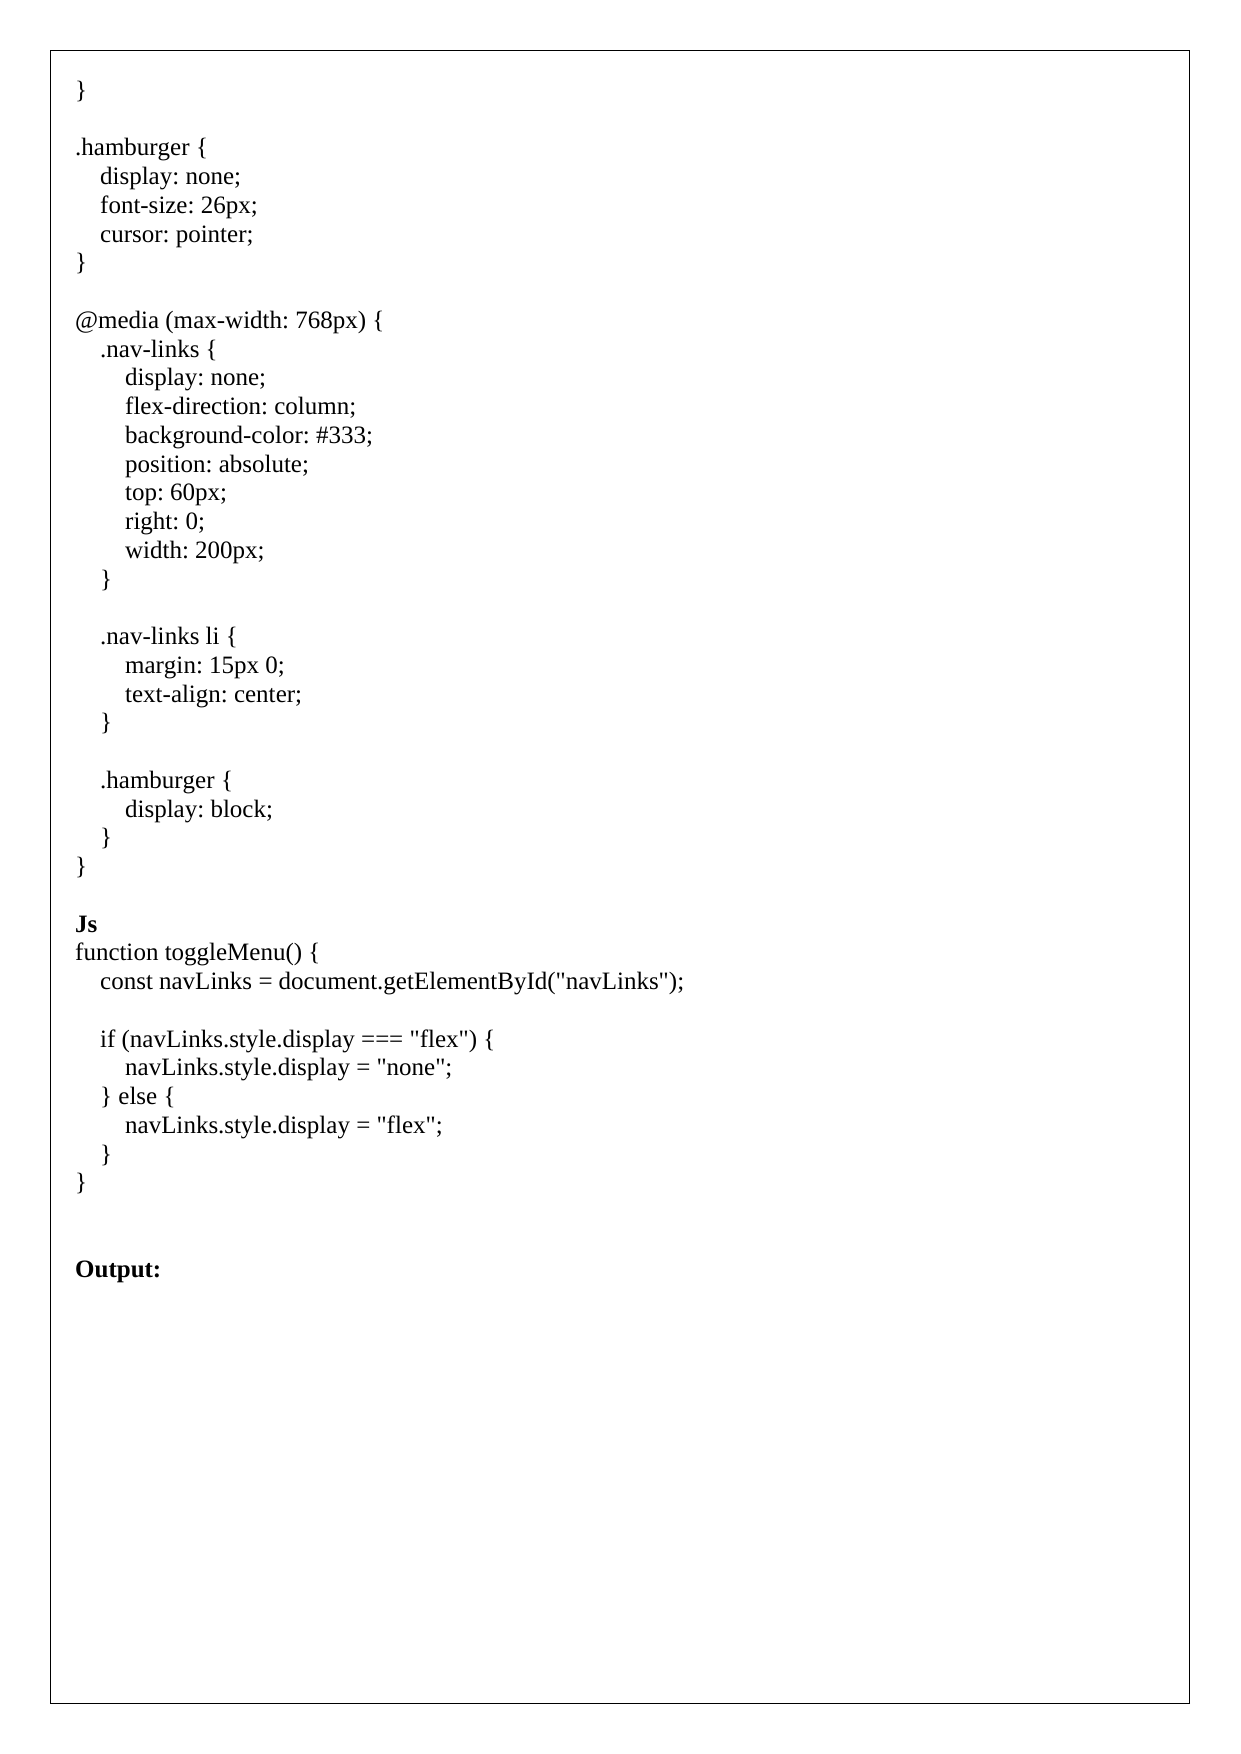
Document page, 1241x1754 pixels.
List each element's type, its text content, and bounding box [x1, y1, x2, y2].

text } [75, 1139, 1165, 1167]
text flex-direction: column; [75, 391, 1165, 420]
text navLinks.style.display = "none"; [75, 1052, 1165, 1081]
text display: none; [75, 161, 1165, 190]
text width: 200px; [75, 535, 1165, 564]
text cursor: pointer; [75, 219, 1165, 247]
text display: block; [75, 794, 1165, 822]
text } [75, 564, 1165, 592]
text .nav-links { [75, 334, 1165, 362]
text .hamburger { [75, 132, 1165, 161]
text .nav-links li { [75, 621, 1165, 650]
text text-align: center; [75, 679, 1165, 707]
text Output: [75, 1254, 1165, 1282]
text } [75, 851, 1165, 880]
text } [75, 822, 1165, 851]
text } else { [75, 1081, 1165, 1110]
text position: absolute; [75, 449, 1165, 477]
text display: none; [75, 362, 1165, 391]
text margin: 15px 0; [75, 650, 1165, 679]
text } [75, 75, 1165, 104]
text @media (max-width: 768px) { [75, 305, 1165, 334]
text navLinks.style.display = "flex"; [75, 1110, 1165, 1139]
text } [75, 247, 1165, 276]
text } [75, 1167, 1165, 1196]
text } [75, 707, 1165, 736]
text const navLinks = document.getElementById("navLinks"); [75, 966, 1165, 995]
text background-color: #333; [75, 420, 1165, 449]
text function toggleMenu() { [75, 937, 1165, 966]
text font-size: 26px; [75, 190, 1165, 219]
text right: 0; [75, 506, 1165, 535]
text top: 60px; [75, 477, 1165, 506]
text if (navLinks.style.display === "flex") { [75, 1024, 1165, 1052]
text .hamburger { [75, 765, 1165, 794]
text Js [75, 909, 1165, 937]
